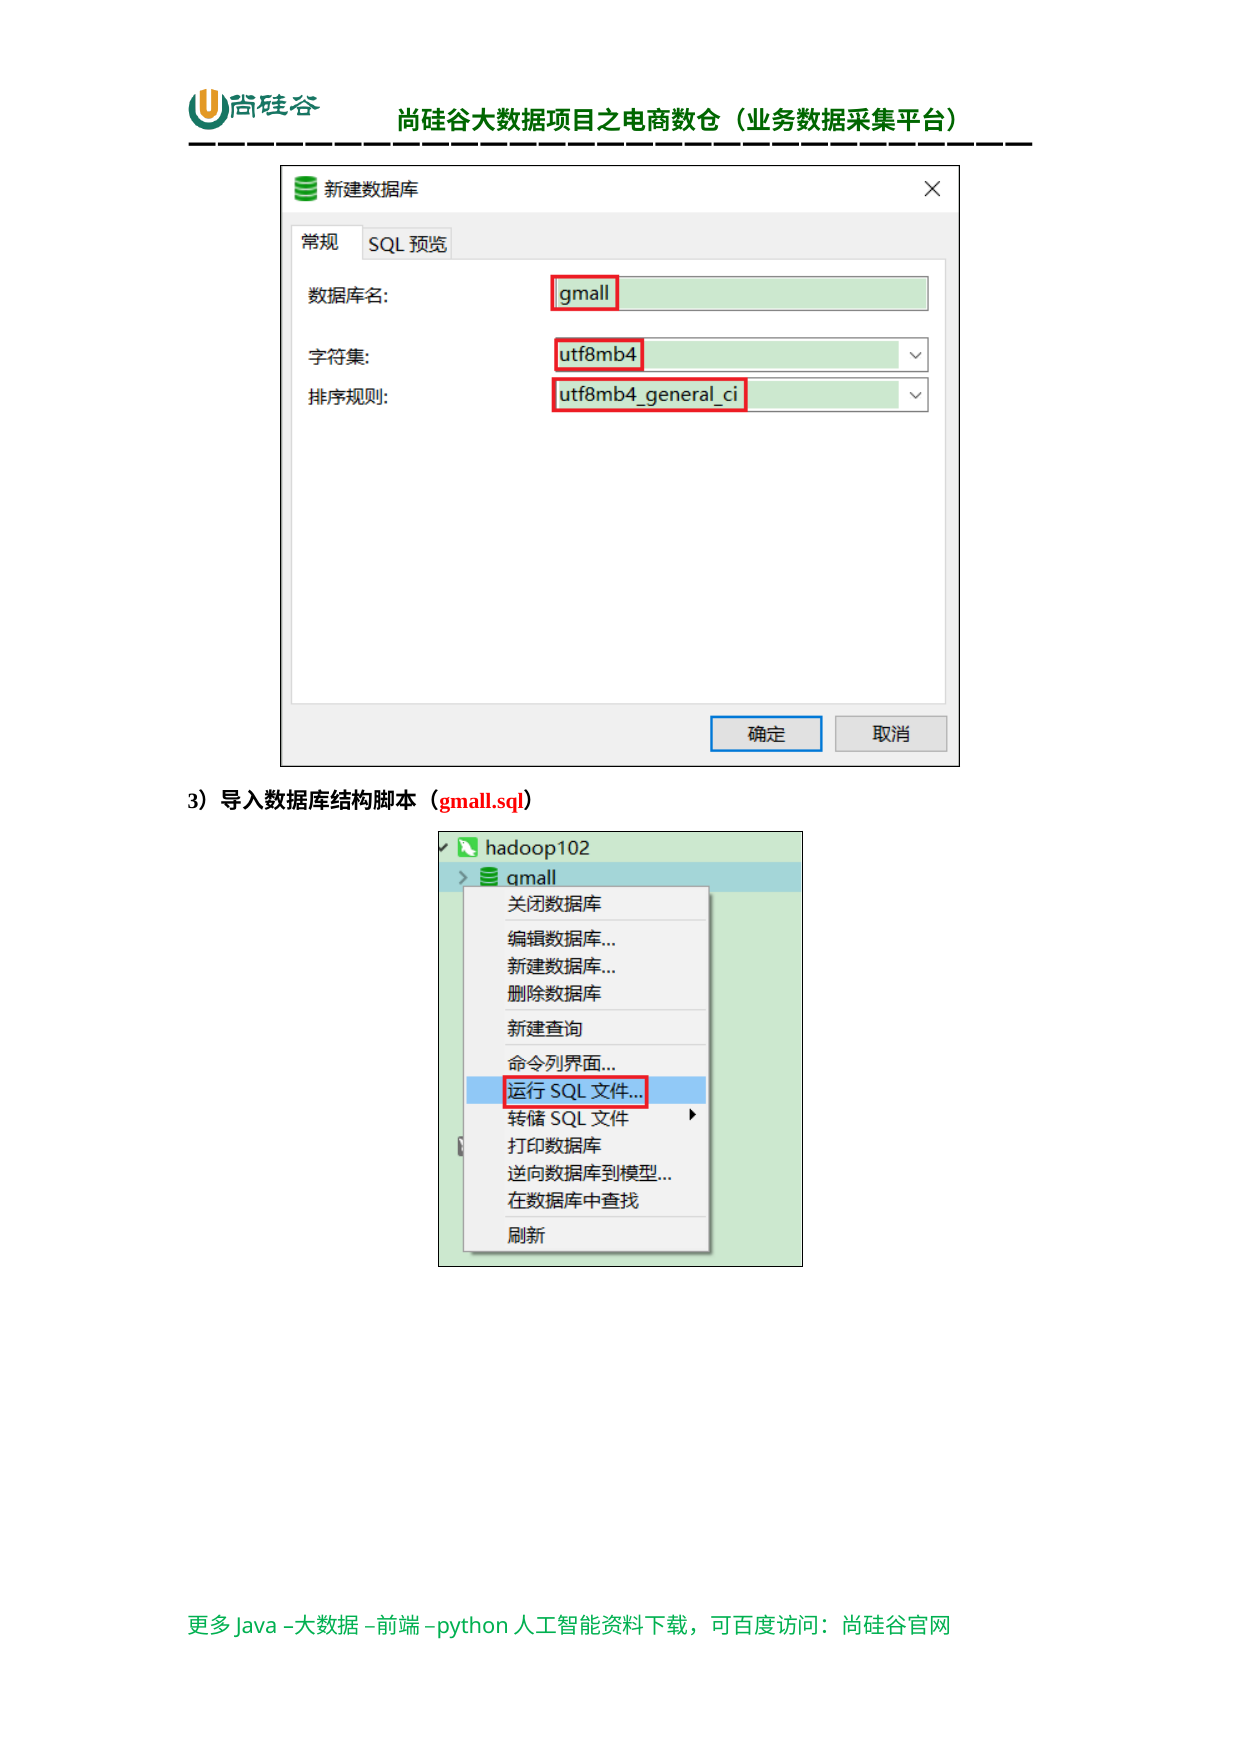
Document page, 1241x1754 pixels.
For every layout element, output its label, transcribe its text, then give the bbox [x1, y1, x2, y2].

text 3）导入数据库结构脚本（gmall.sql） [187, 782, 1053, 815]
picture [281, 166, 959, 766]
picture [187, 88, 320, 130]
picture [439, 832, 802, 1266]
